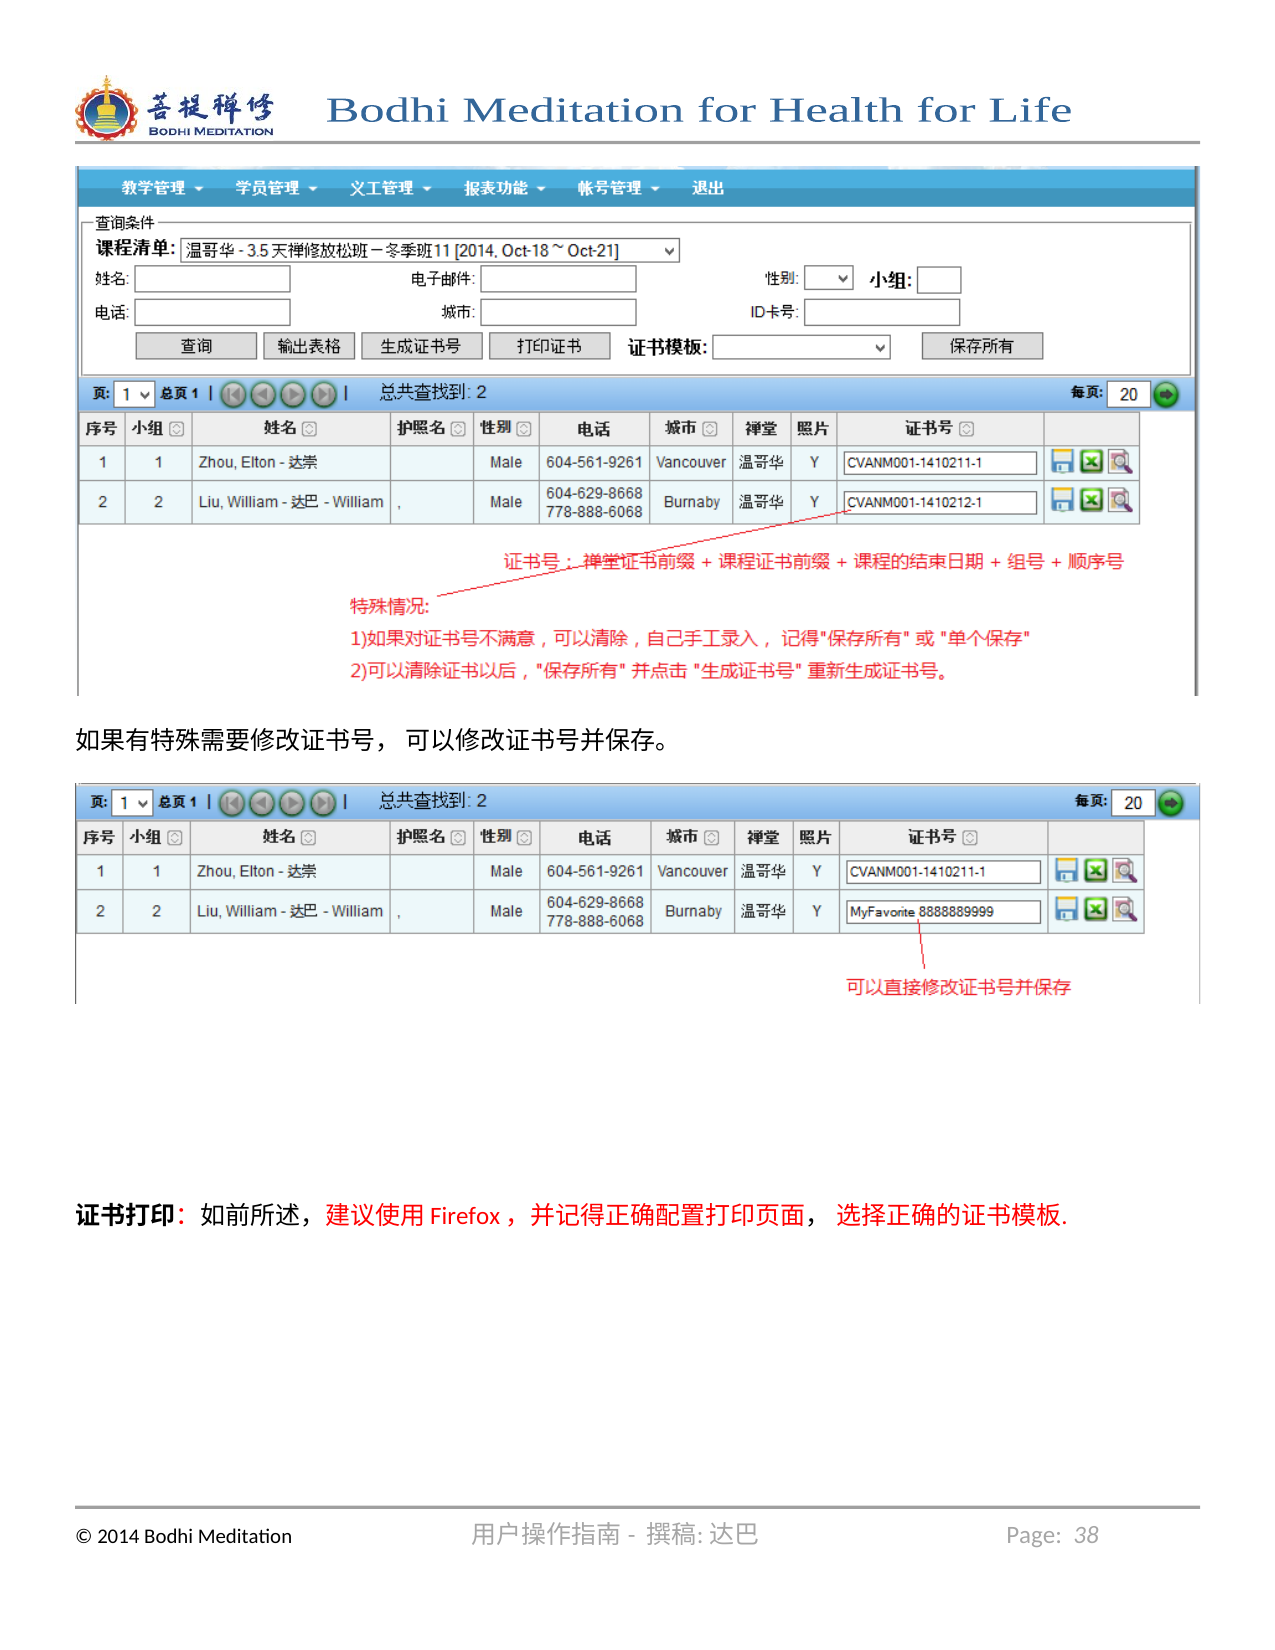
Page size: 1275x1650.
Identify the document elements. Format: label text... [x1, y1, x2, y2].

text 如果有特殊需要修改证书号， 可以修改证书号并保存。 [75, 721, 1200, 757]
picture [75, 75, 274, 141]
picture [75, 783, 1200, 1004]
text 证书打印：如前所述，建议使用Firefox ，并记得正确配置打印页面， 选择正确的证书模板. [75, 1196, 1200, 1232]
picture [75, 166, 1200, 696]
